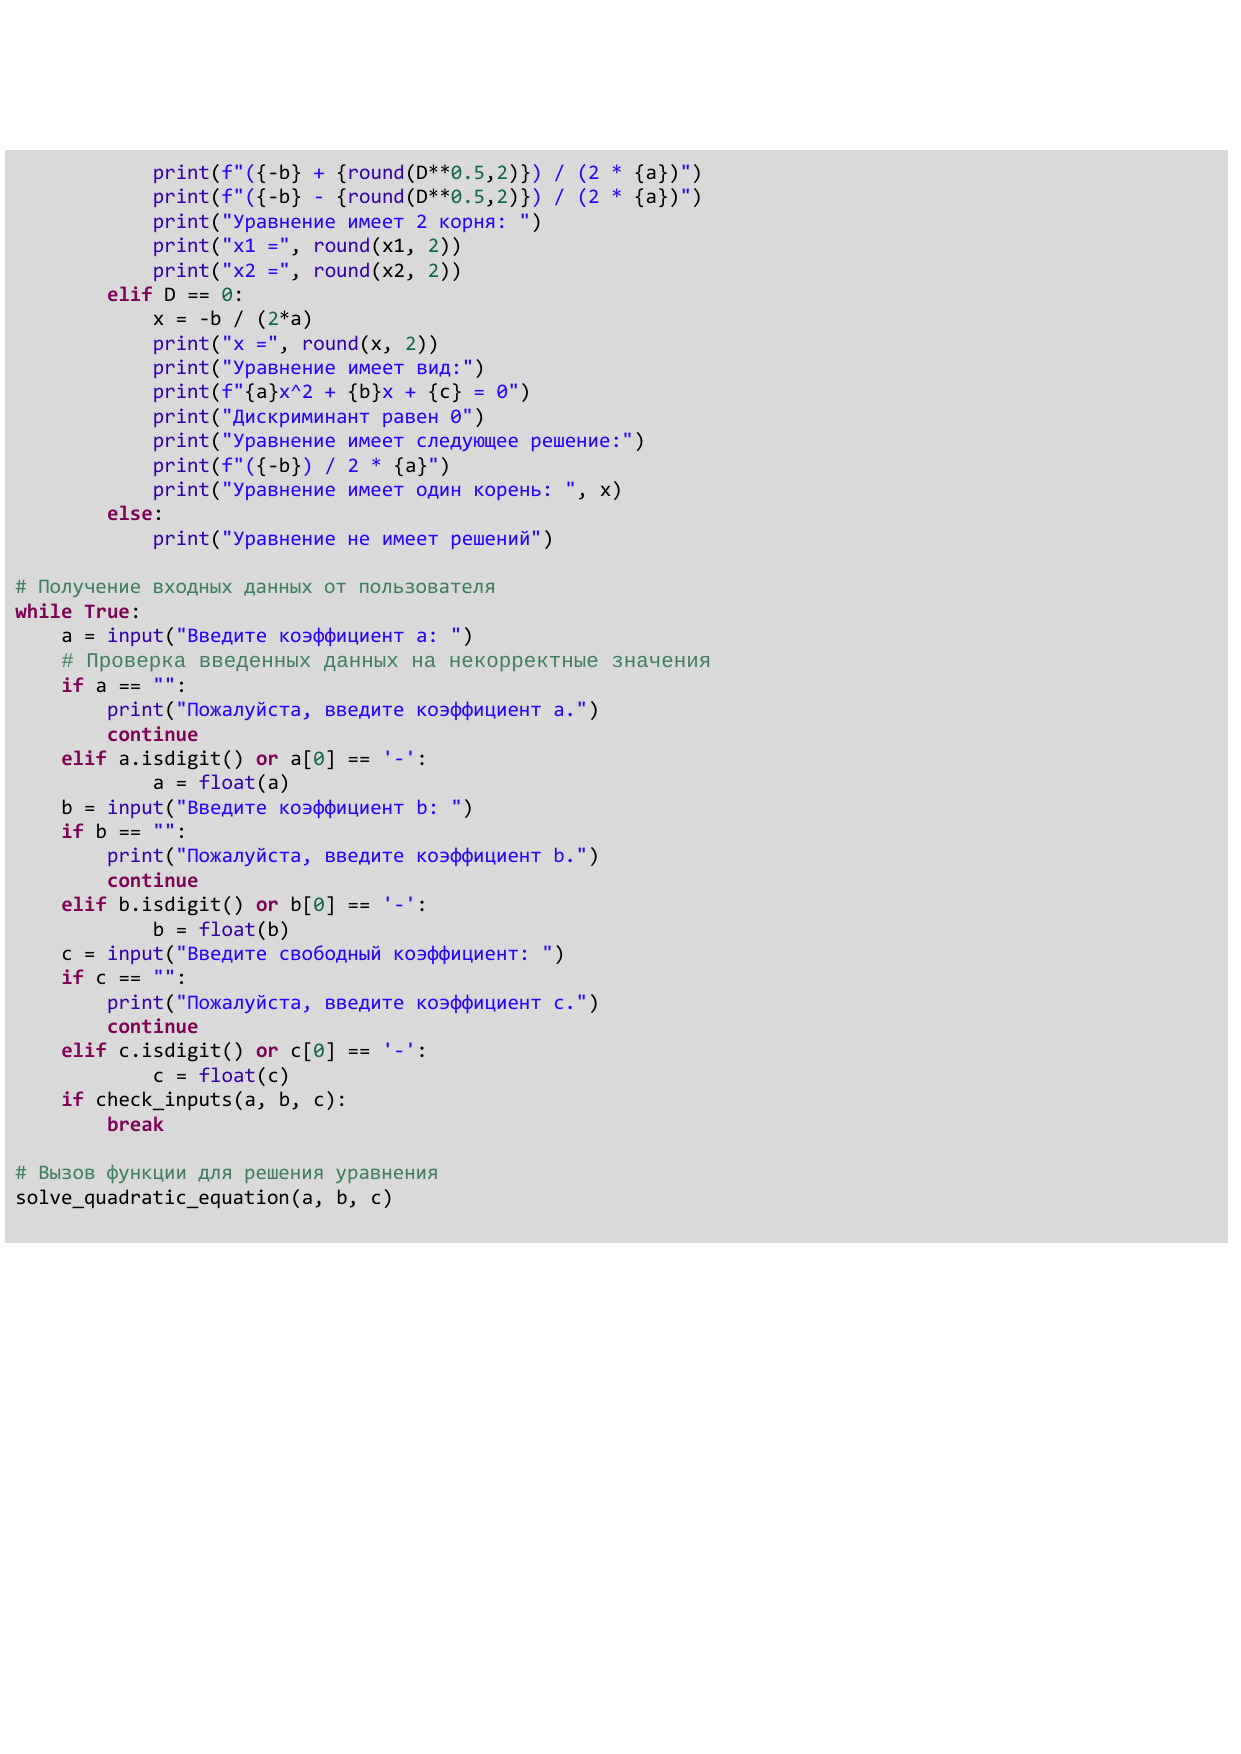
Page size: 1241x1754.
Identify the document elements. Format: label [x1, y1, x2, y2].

table_header [5, 150, 1228, 1243]
